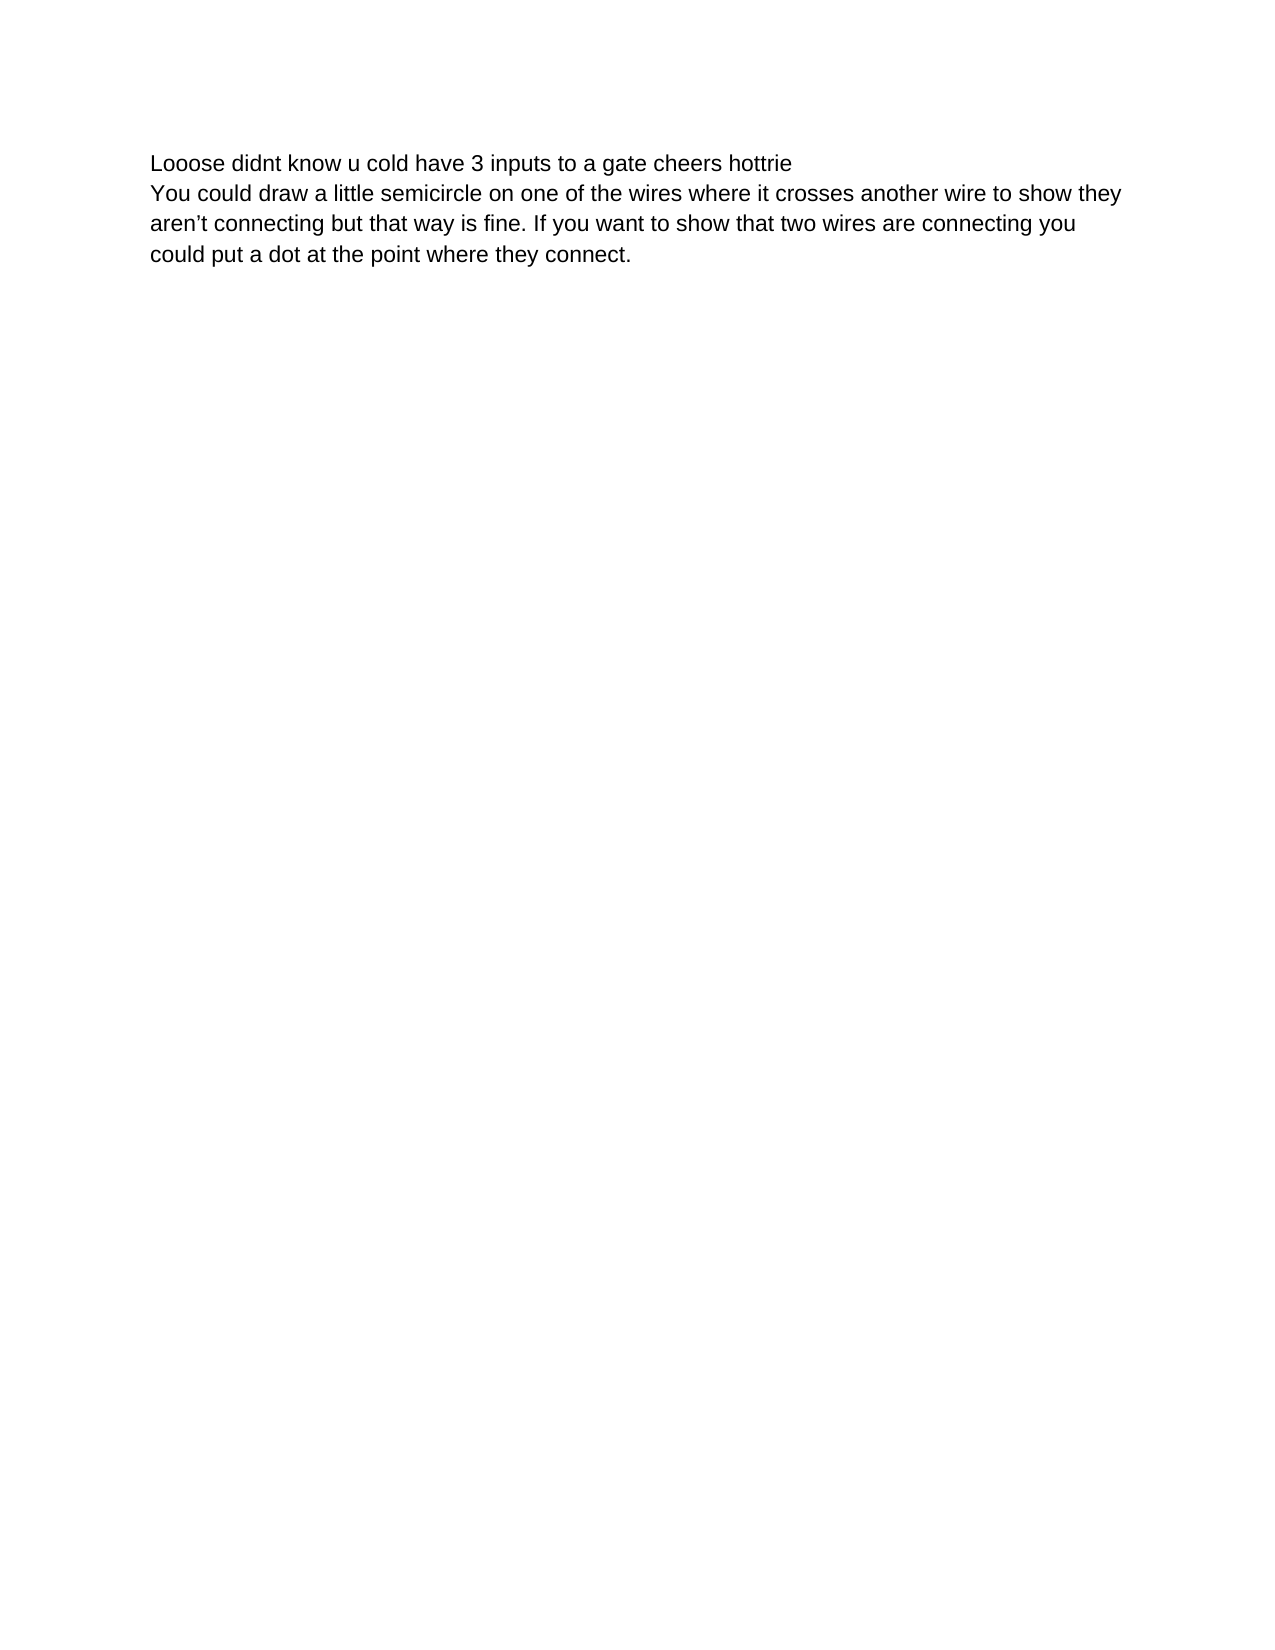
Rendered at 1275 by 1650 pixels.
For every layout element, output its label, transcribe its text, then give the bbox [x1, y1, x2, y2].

text Looose didnt know u cold have 3 inputs to a gate cheers hottrie [150, 150, 1125, 176]
text You could draw a little semicircle on one of the wires where it crosses another wire to show they aren’t connecting but that way is fine. If you want to show that two wires are connecting you could put a dot at the point where they connect. [150, 180, 1125, 267]
